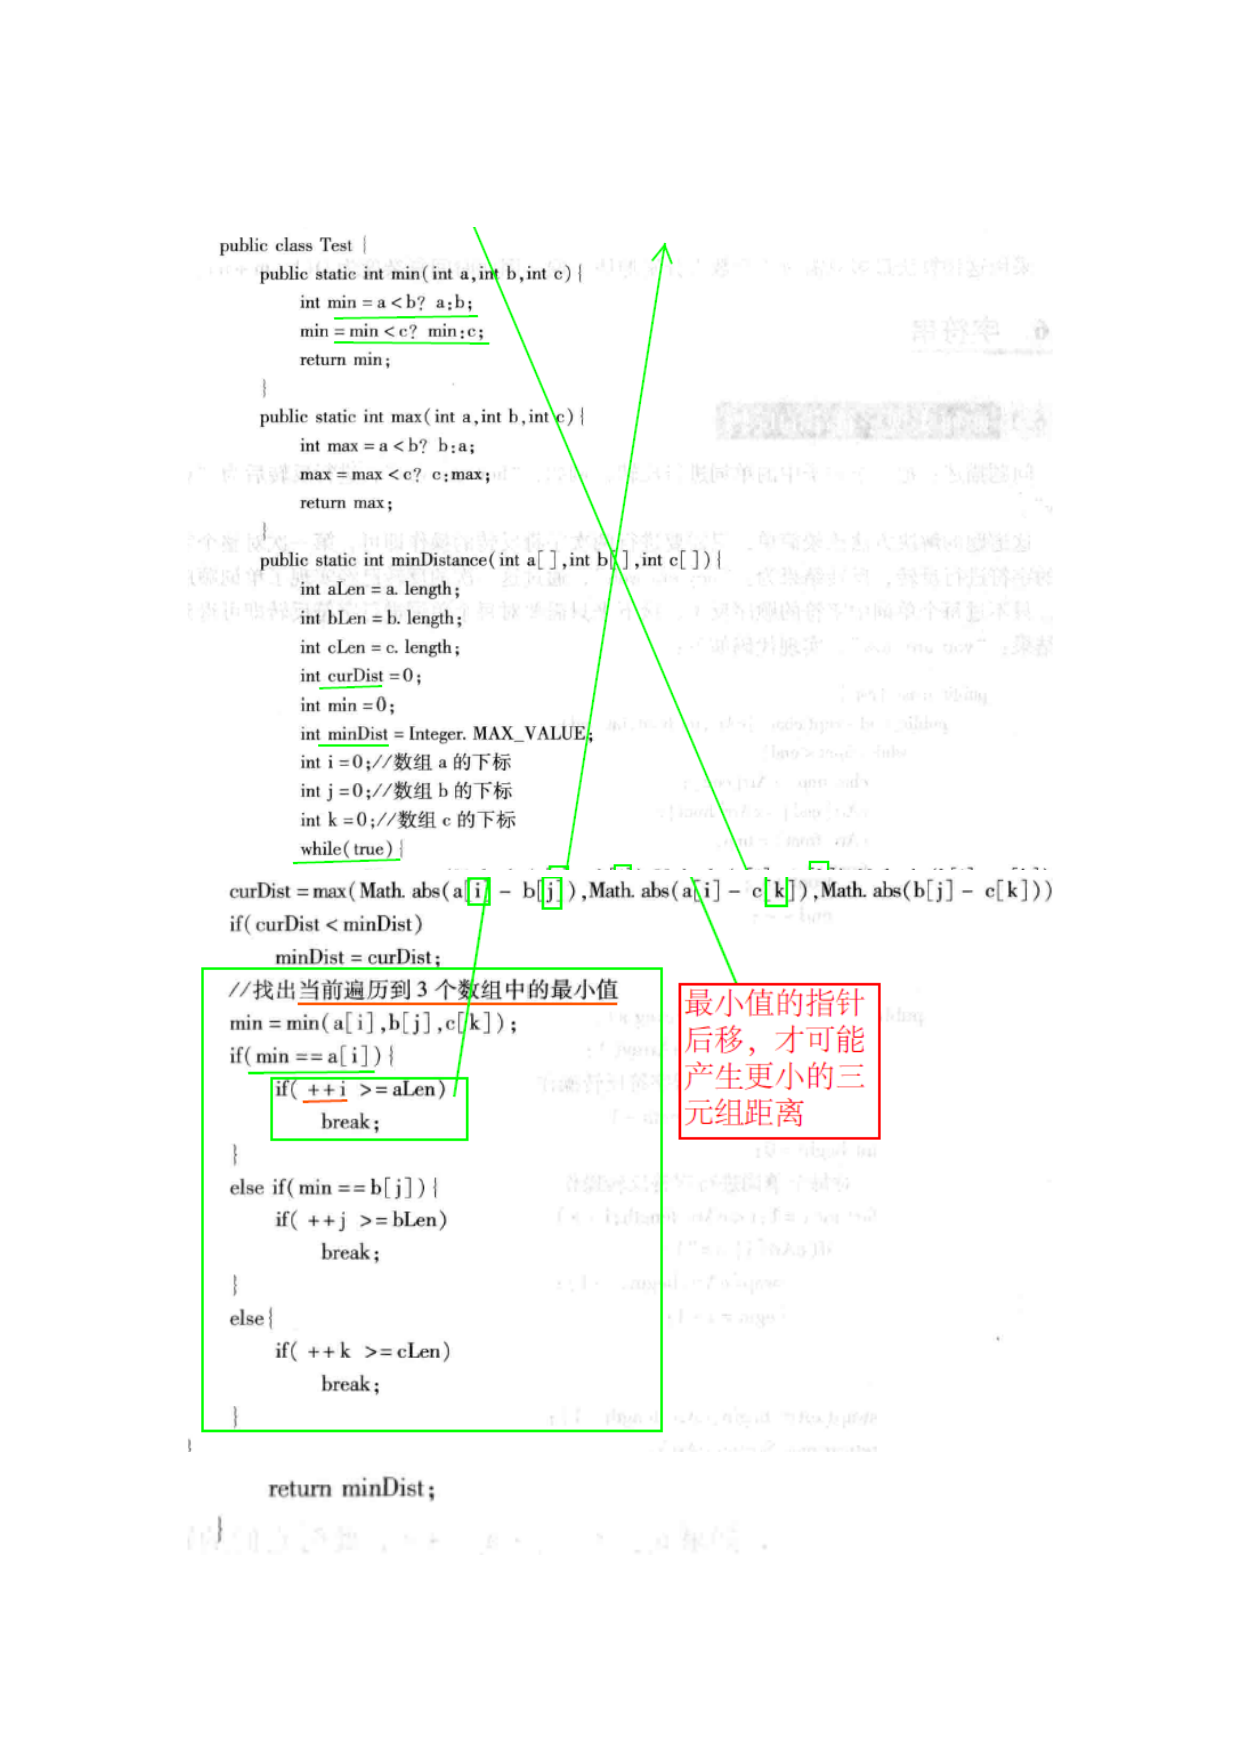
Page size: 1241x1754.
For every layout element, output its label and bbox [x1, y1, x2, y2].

picture [187, 877, 1053, 1452]
picture [187, 227, 1053, 870]
picture [187, 1462, 769, 1555]
